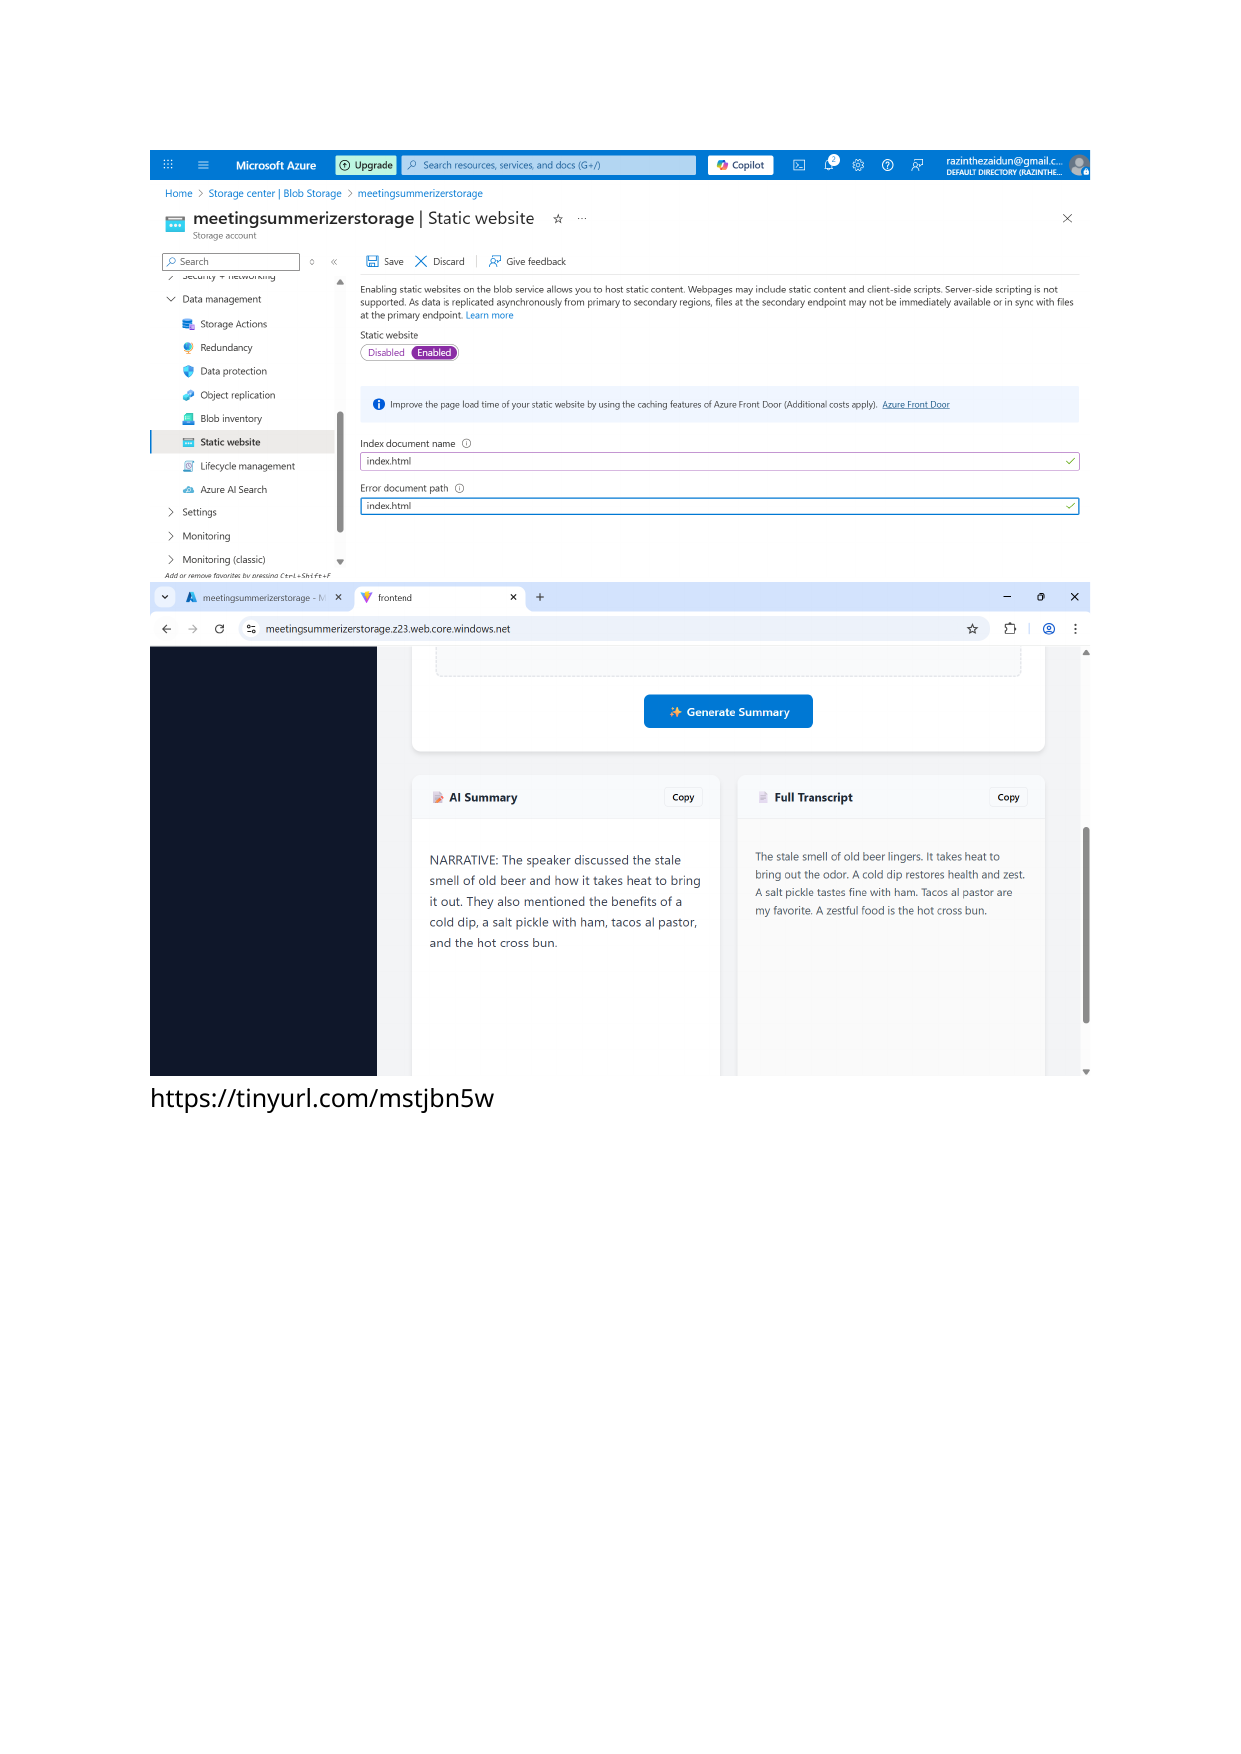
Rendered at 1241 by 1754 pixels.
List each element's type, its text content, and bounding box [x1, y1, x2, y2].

picture [150, 582, 1091, 1076]
picture [150, 150, 1091, 578]
text 24. Deploying to Function App via VS Code https://tinyurl.com/mstjbn5w [150, 1076, 1090, 1115]
